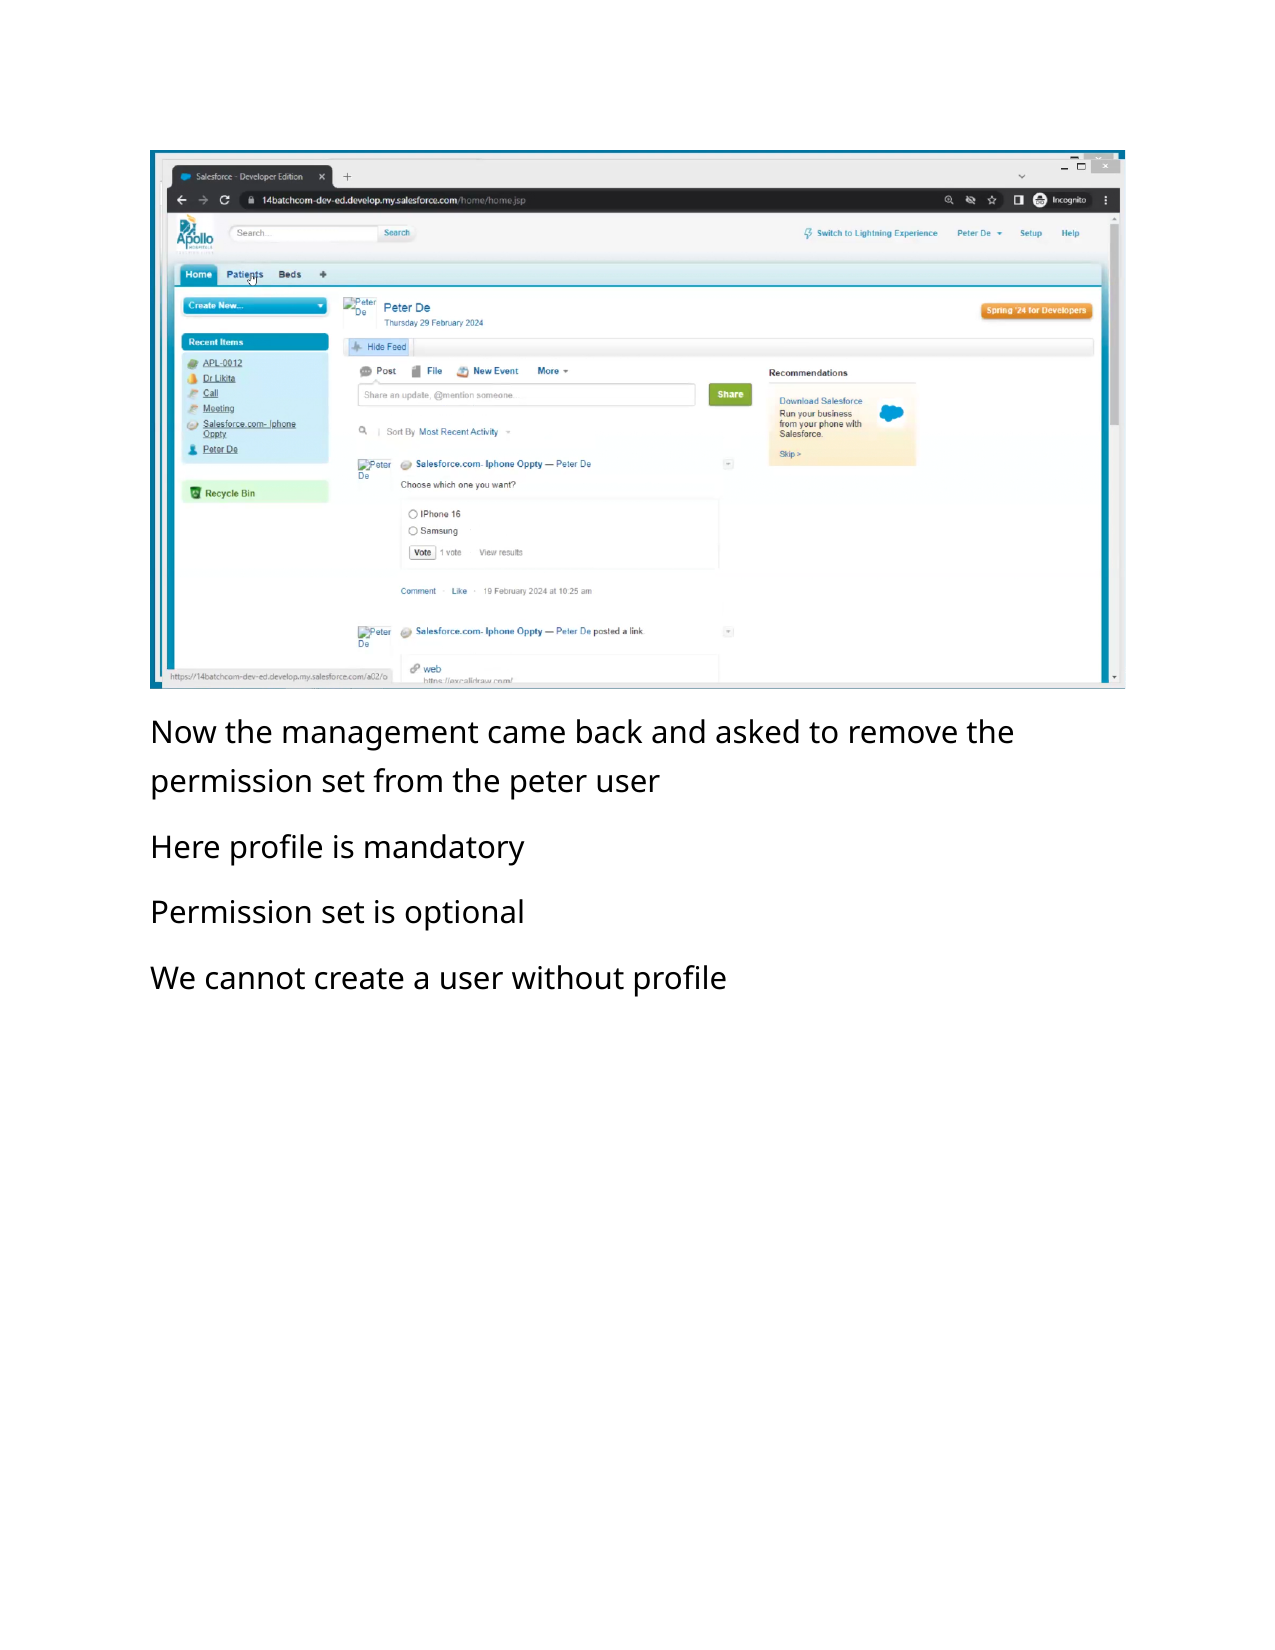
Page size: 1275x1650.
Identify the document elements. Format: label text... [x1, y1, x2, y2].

text We cannot create a user without profile [150, 956, 1125, 999]
text Now the management came back and asked to remove the permission set from the peter user [150, 710, 1125, 802]
picture [155, 153, 1125, 689]
text Here profile is mandatory [150, 825, 1125, 867]
text Permission set is optional [150, 890, 1125, 933]
